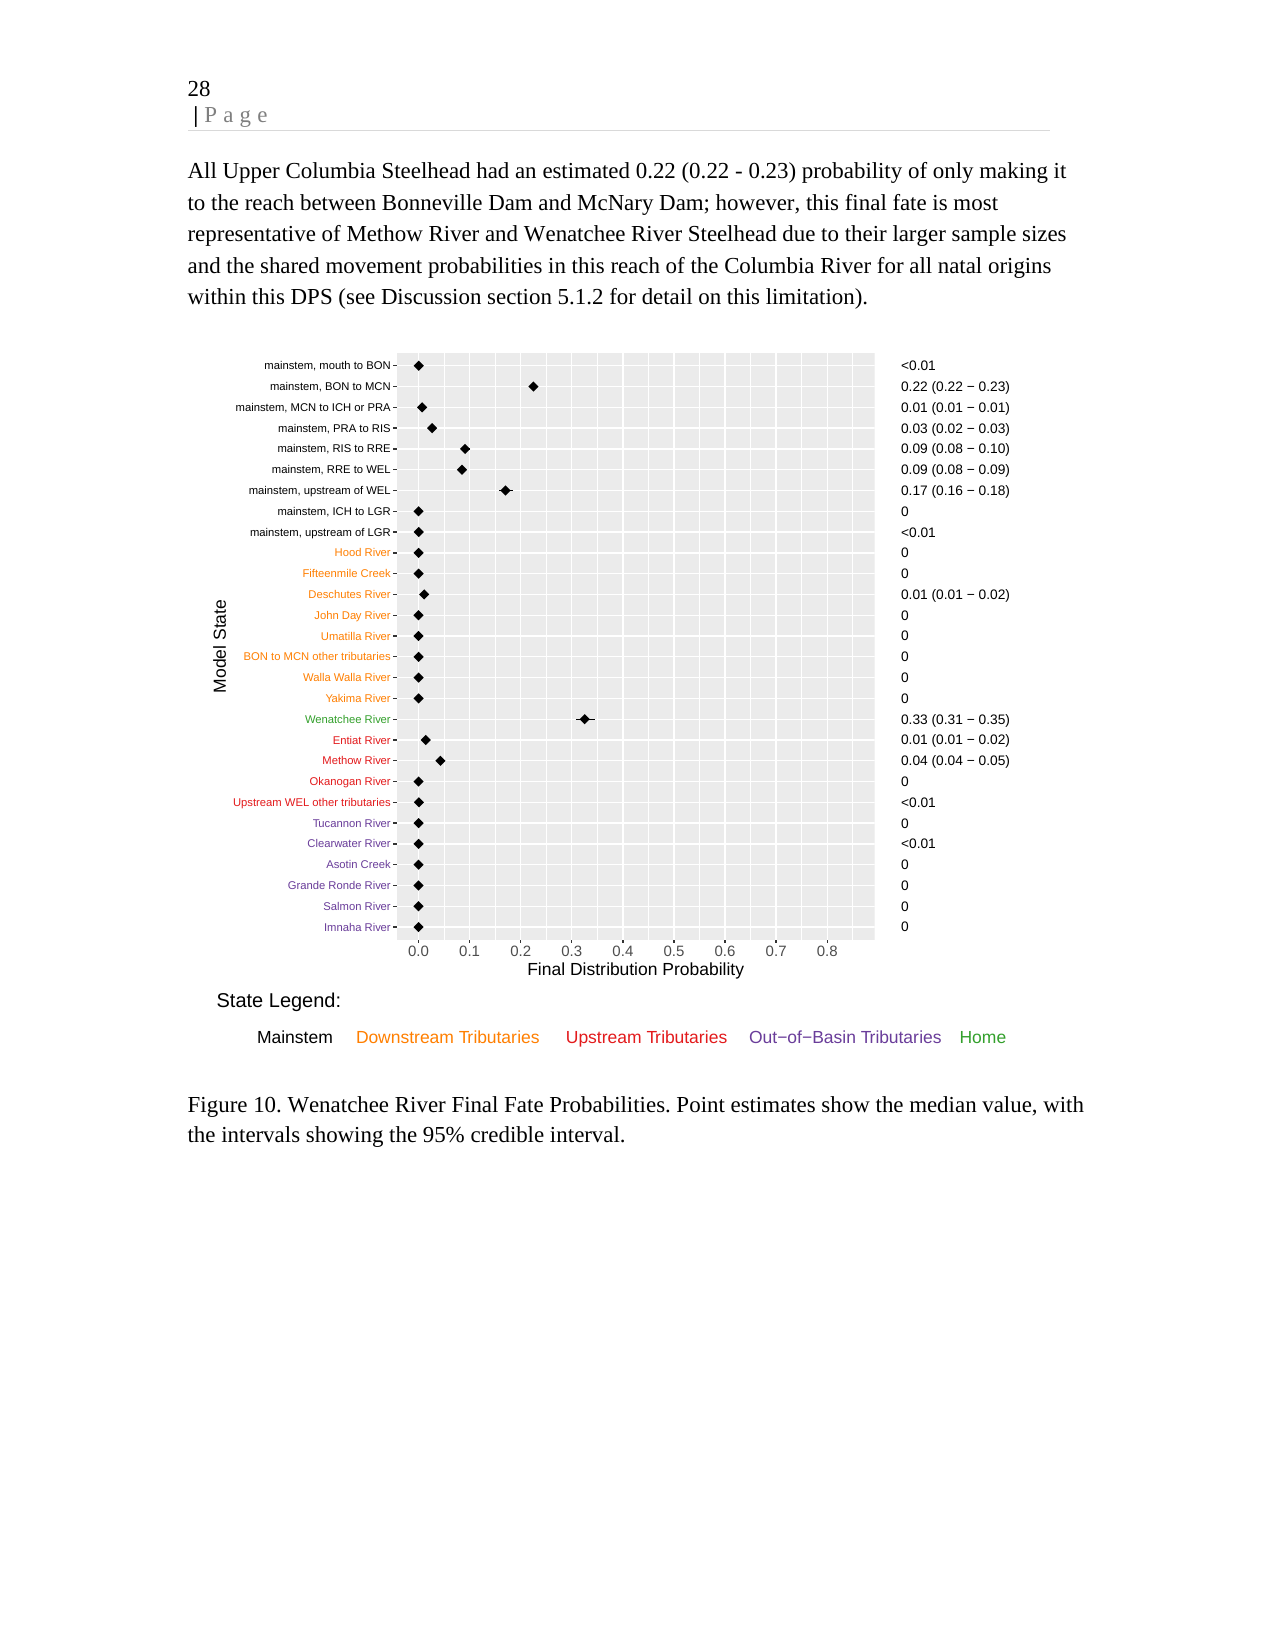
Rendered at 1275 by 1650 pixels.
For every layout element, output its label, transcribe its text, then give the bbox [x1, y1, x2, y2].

text All Upper Columbia Steelhead had an estimated 0.22 (0.22 - 0.23) probability of only making it to the reach between Bonneville Dam and McNary Dam; however, this final fate is most representative of Methow River and Wenatchee River Steelhead due to their larger sample sizes and the shared movement probabilities in this reach of the Columbia River for all natal origins within this DPS (see Discussion section 5.1.2 for detail on this limitation). [187, 157, 1087, 310]
